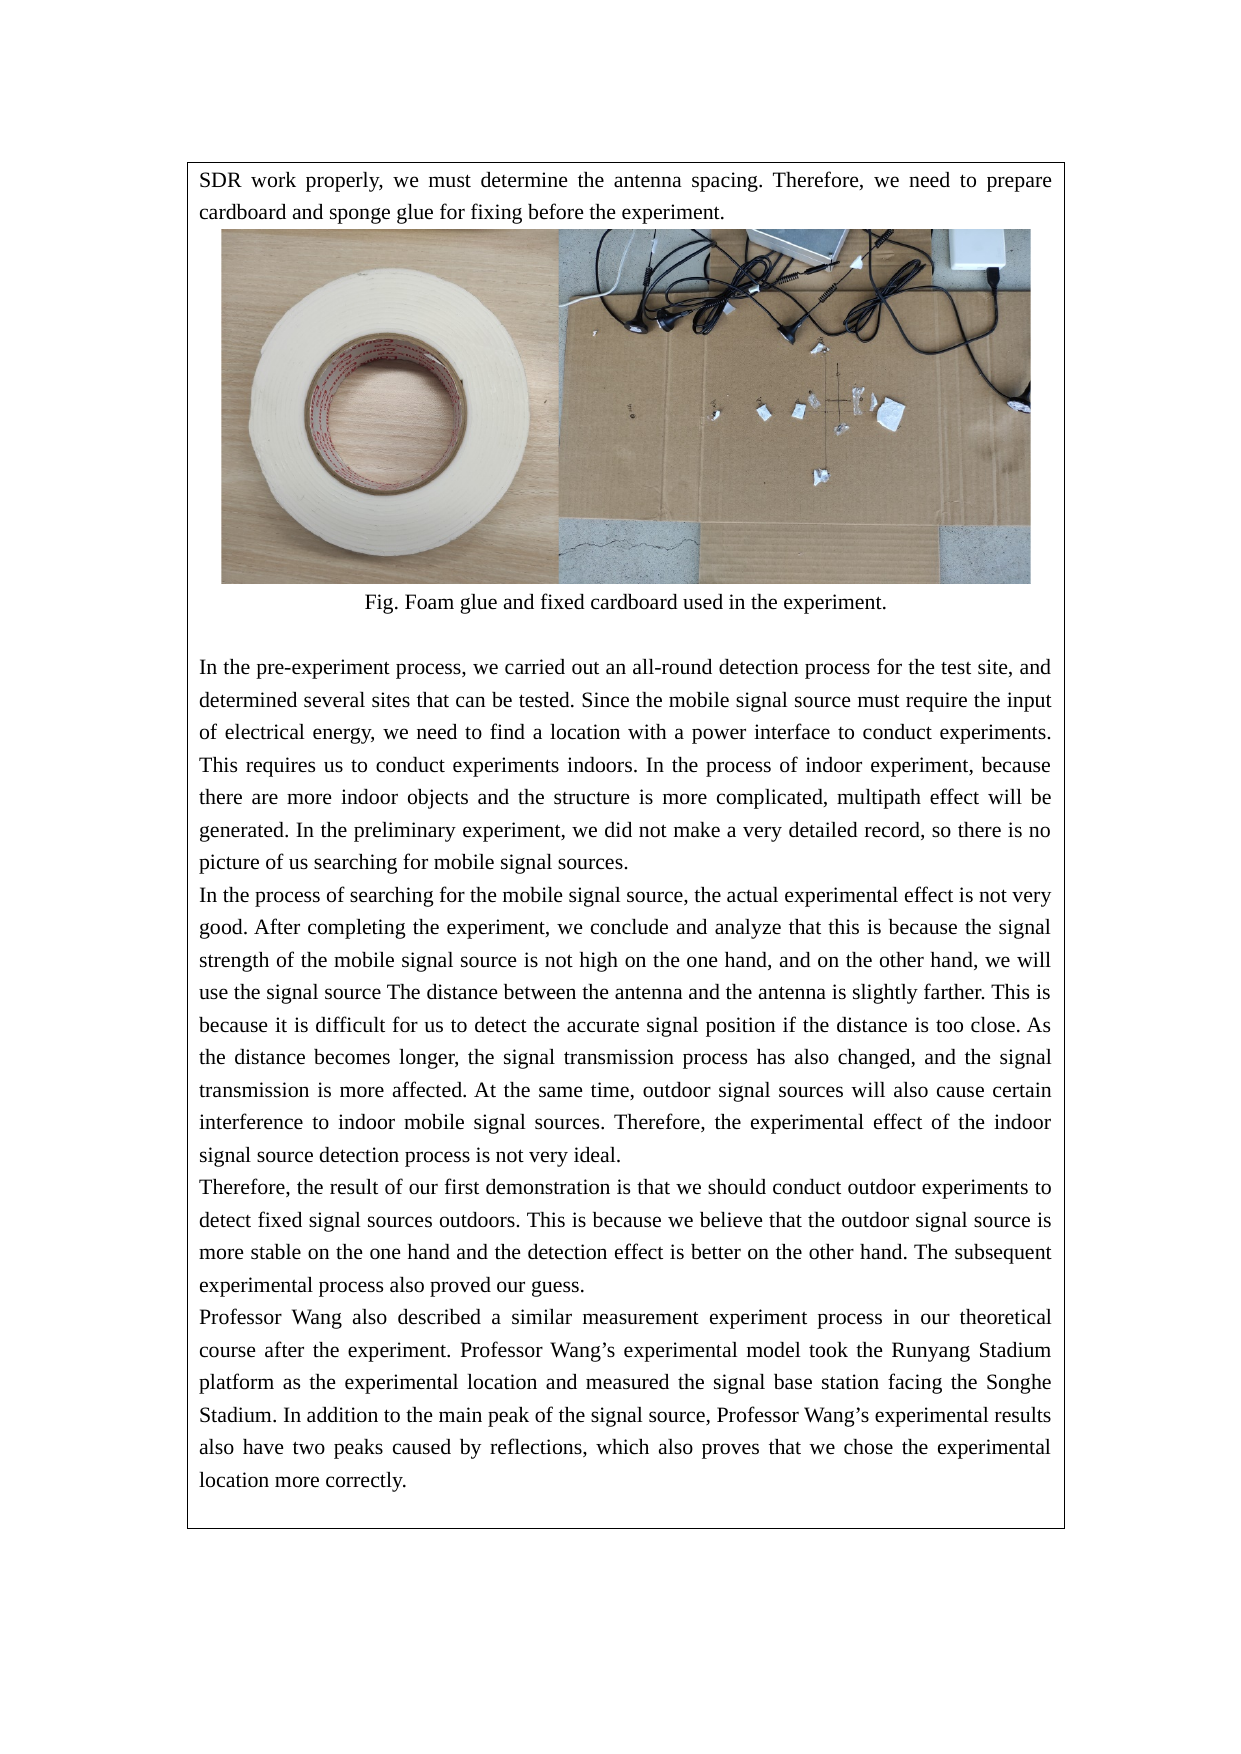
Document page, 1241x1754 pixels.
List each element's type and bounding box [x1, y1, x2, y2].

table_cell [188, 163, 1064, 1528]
picture [221, 229, 1031, 584]
